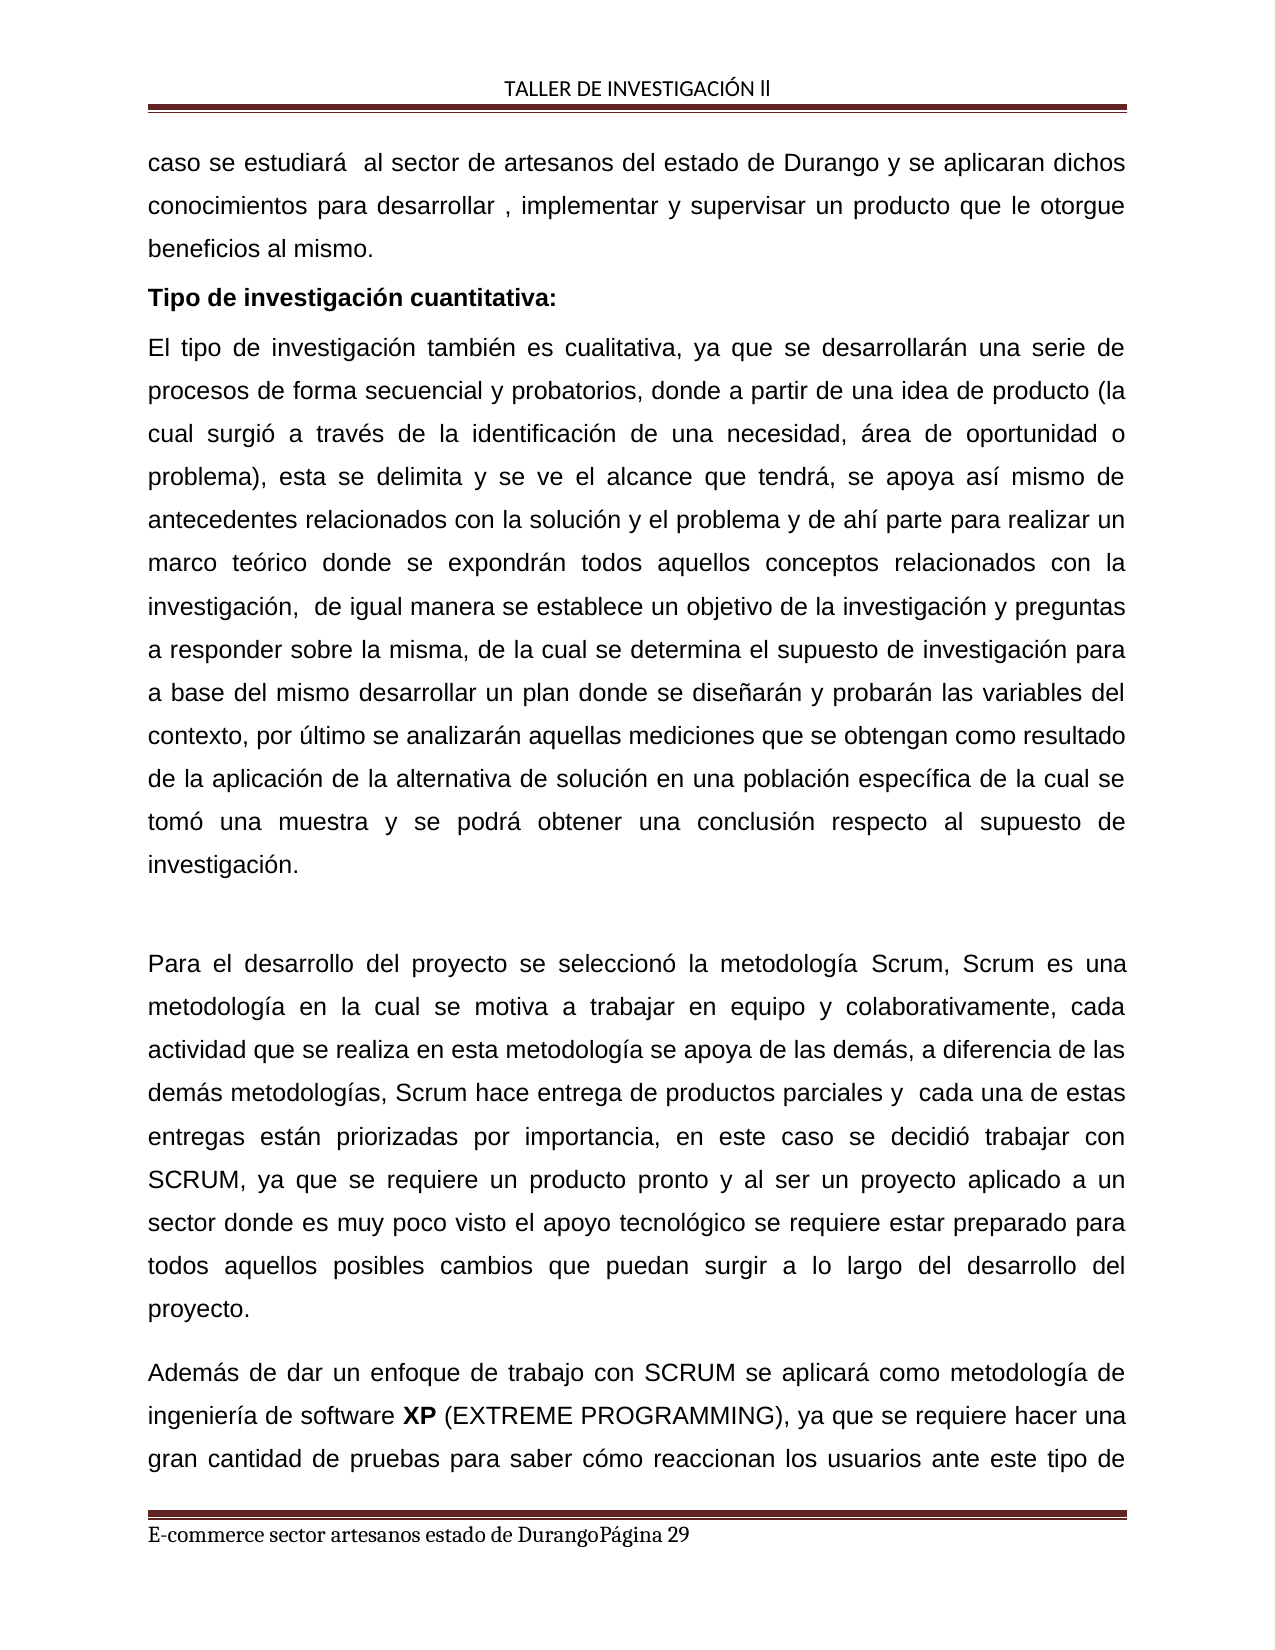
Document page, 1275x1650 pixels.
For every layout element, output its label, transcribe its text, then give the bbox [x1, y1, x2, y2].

text Para el desarrollo del proyecto se seleccionó la metodología Scrum, Scrum es una metodología en la cual se motiva a trabajar en equipo y colaborativamente, cada actividad que se realiza en esta metodología se apoya de las demás, a diferencia de las demás metodologías, Scrum hace entrega de productos parciales y cada una de estas entregas están priorizadas por importancia, en este caso se decidió trabajar con SCRUM, ya que se requiere un producto pronto y al ser un proyecto aplicado a un sector donde es muy poco visto el apoyo tecnológico se requiere estar preparado para todos aquellos posibles cambios que puedan surgir a lo largo del desarrollo del proyecto. [148, 949, 1127, 1323]
text Tipo de investigación cuantitativa: [148, 283, 1127, 312]
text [148, 148, 1127, 263]
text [148, 1358, 1127, 1473]
text El tipo de investigación también es cualitativa, ya que se desarrollarán una serie de procesos de forma secuencial y probatorios, donde a partir de una idea de producto (la cual surgió a través de la identificación de una necesidad, área de oportunidad o problema), esta se delimita y se ve el alcance que tendrá, se apoya así mismo de antecedentes relacionados con la solución y el problema y de ahí parte para realizar un marco teórico donde se expondrán todos aquellos conceptos relacionados con la investigación, de igual manera se establece un objetivo de la investigación y preguntas a responder sobre la misma, de la cual se determina el supuesto de investigación para a base del mismo desarrollar un plan donde se diseñarán y probarán las variables del contexto, por último se analizarán aquellas mediciones que se obtengan como resultado de la aplicación de la alternativa de solución en una población específica de la cual se tomó una muestra y se podrá obtener una conclusión respecto al supuesto de investigación. [148, 333, 1127, 879]
